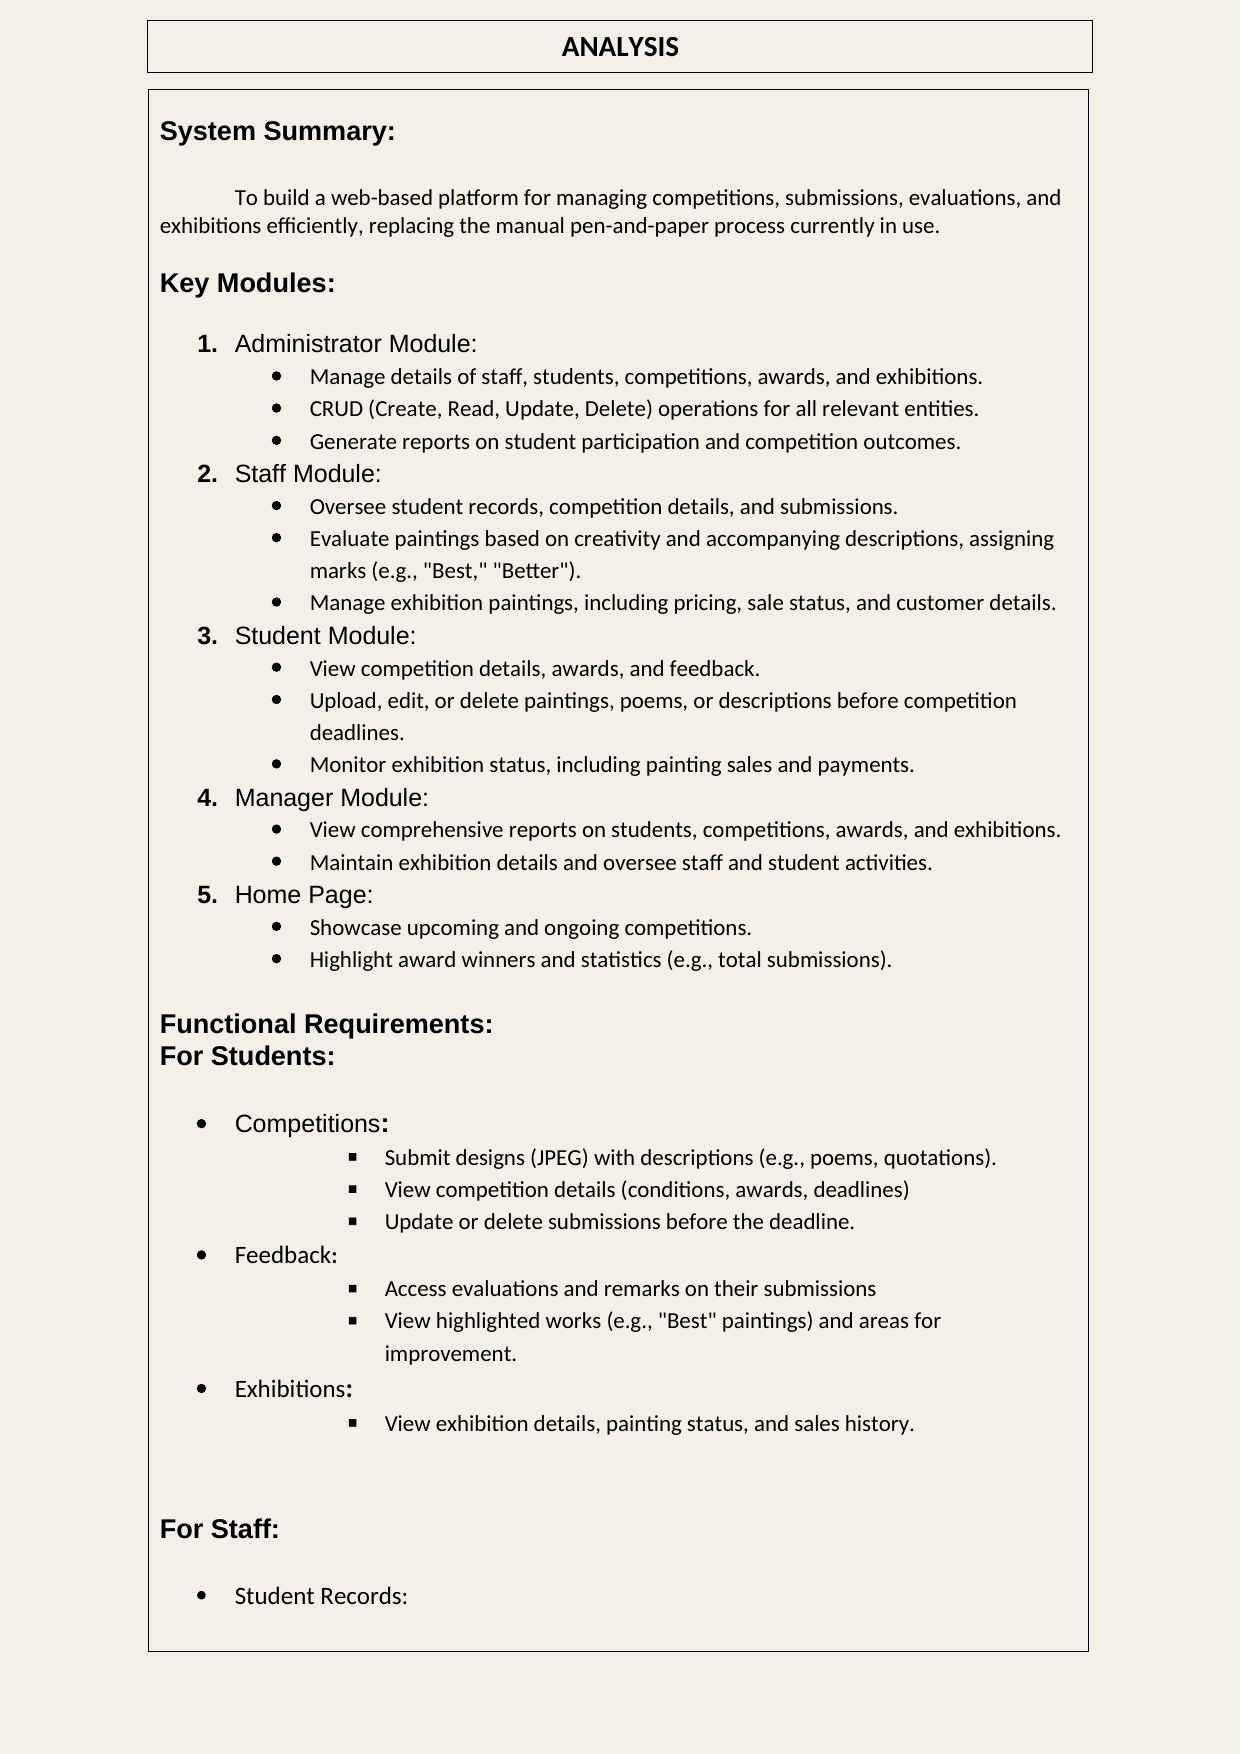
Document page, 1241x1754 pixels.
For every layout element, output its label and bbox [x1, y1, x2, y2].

table_cell [149, 90, 1088, 1651]
